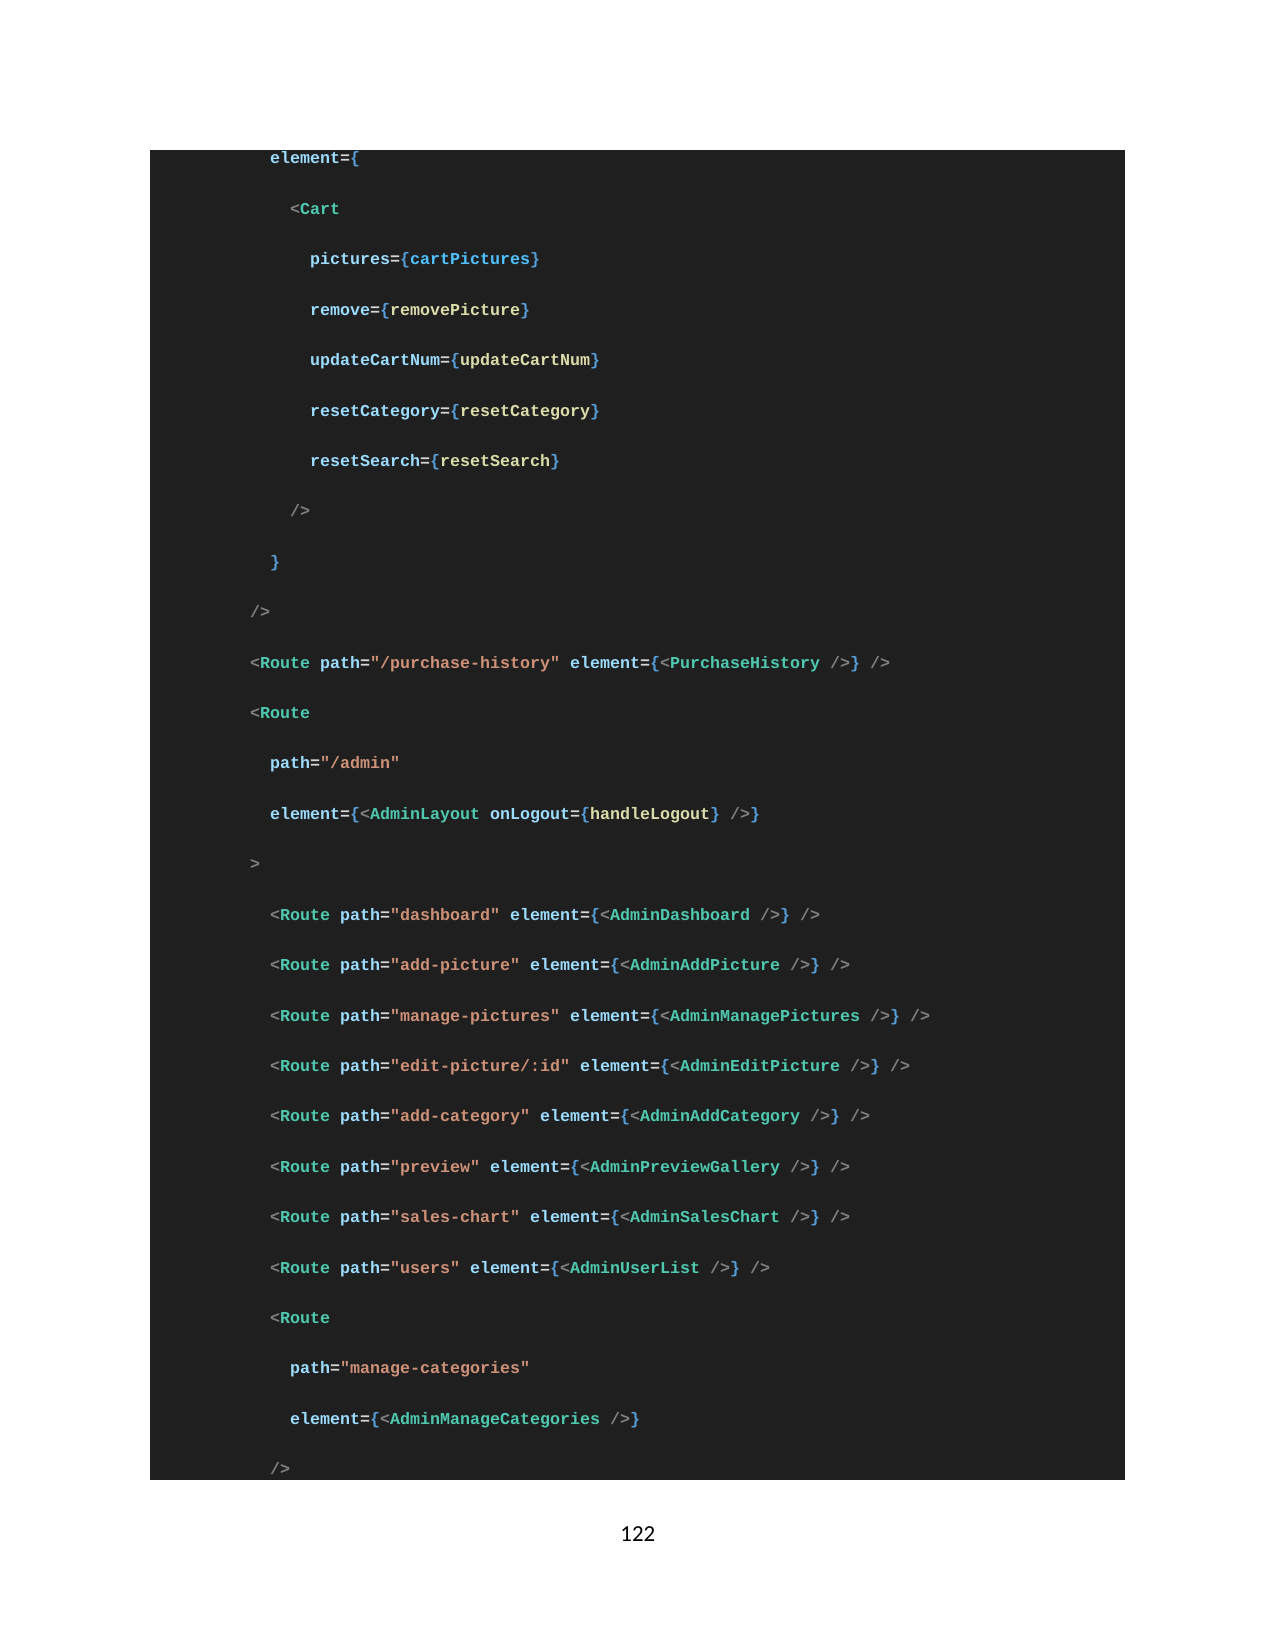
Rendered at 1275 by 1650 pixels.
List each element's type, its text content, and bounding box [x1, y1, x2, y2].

text updateCartNum={updateCartNum} [150, 352, 1125, 371]
text path="manage-categories" [150, 1360, 1125, 1379]
text <Route path="manage-pictures" element={<AdminManagePictures />} /> [150, 1007, 1125, 1026]
text resetCategory={resetCategory} [150, 402, 1125, 421]
text element={<AdminManageCategories />} [150, 1410, 1125, 1429]
text <Cart [150, 200, 1125, 219]
text pictures={cartPictures} [150, 251, 1125, 270]
text <Route path="users" element={<AdminUserList />} /> [150, 1259, 1125, 1278]
text <Route path="edit-picture/:id" element={<AdminEditPicture />} /> [150, 1057, 1125, 1076]
text /> [150, 1461, 1125, 1480]
text } [150, 553, 1125, 572]
text element={ [150, 150, 1125, 169]
text <Route [150, 704, 1125, 723]
text /> [150, 604, 1125, 623]
text <Route [150, 1309, 1125, 1328]
text <Route path="add-picture" element={<AdminAddPicture />} /> [150, 957, 1125, 976]
text <Route path="preview" element={<AdminPreviewGallery />} /> [150, 1158, 1125, 1177]
text path="/admin" [150, 755, 1125, 774]
text <Route path="add-category" element={<AdminAddCategory />} /> [150, 1108, 1125, 1127]
text element={<AdminLayout onLogout={handleLogout} />} [150, 805, 1125, 824]
text remove={removePicture} [150, 301, 1125, 320]
text <Route path="/purchase-history" element={<PurchaseHistory />} /> [150, 654, 1125, 673]
text <Route path="dashboard" element={<AdminDashboard />} /> [150, 906, 1125, 925]
text /> [150, 503, 1125, 522]
text resetSearch={resetSearch} [150, 452, 1125, 471]
text > [150, 856, 1125, 875]
text <Route path="sales-chart" element={<AdminSalesChart />} /> [150, 1209, 1125, 1228]
